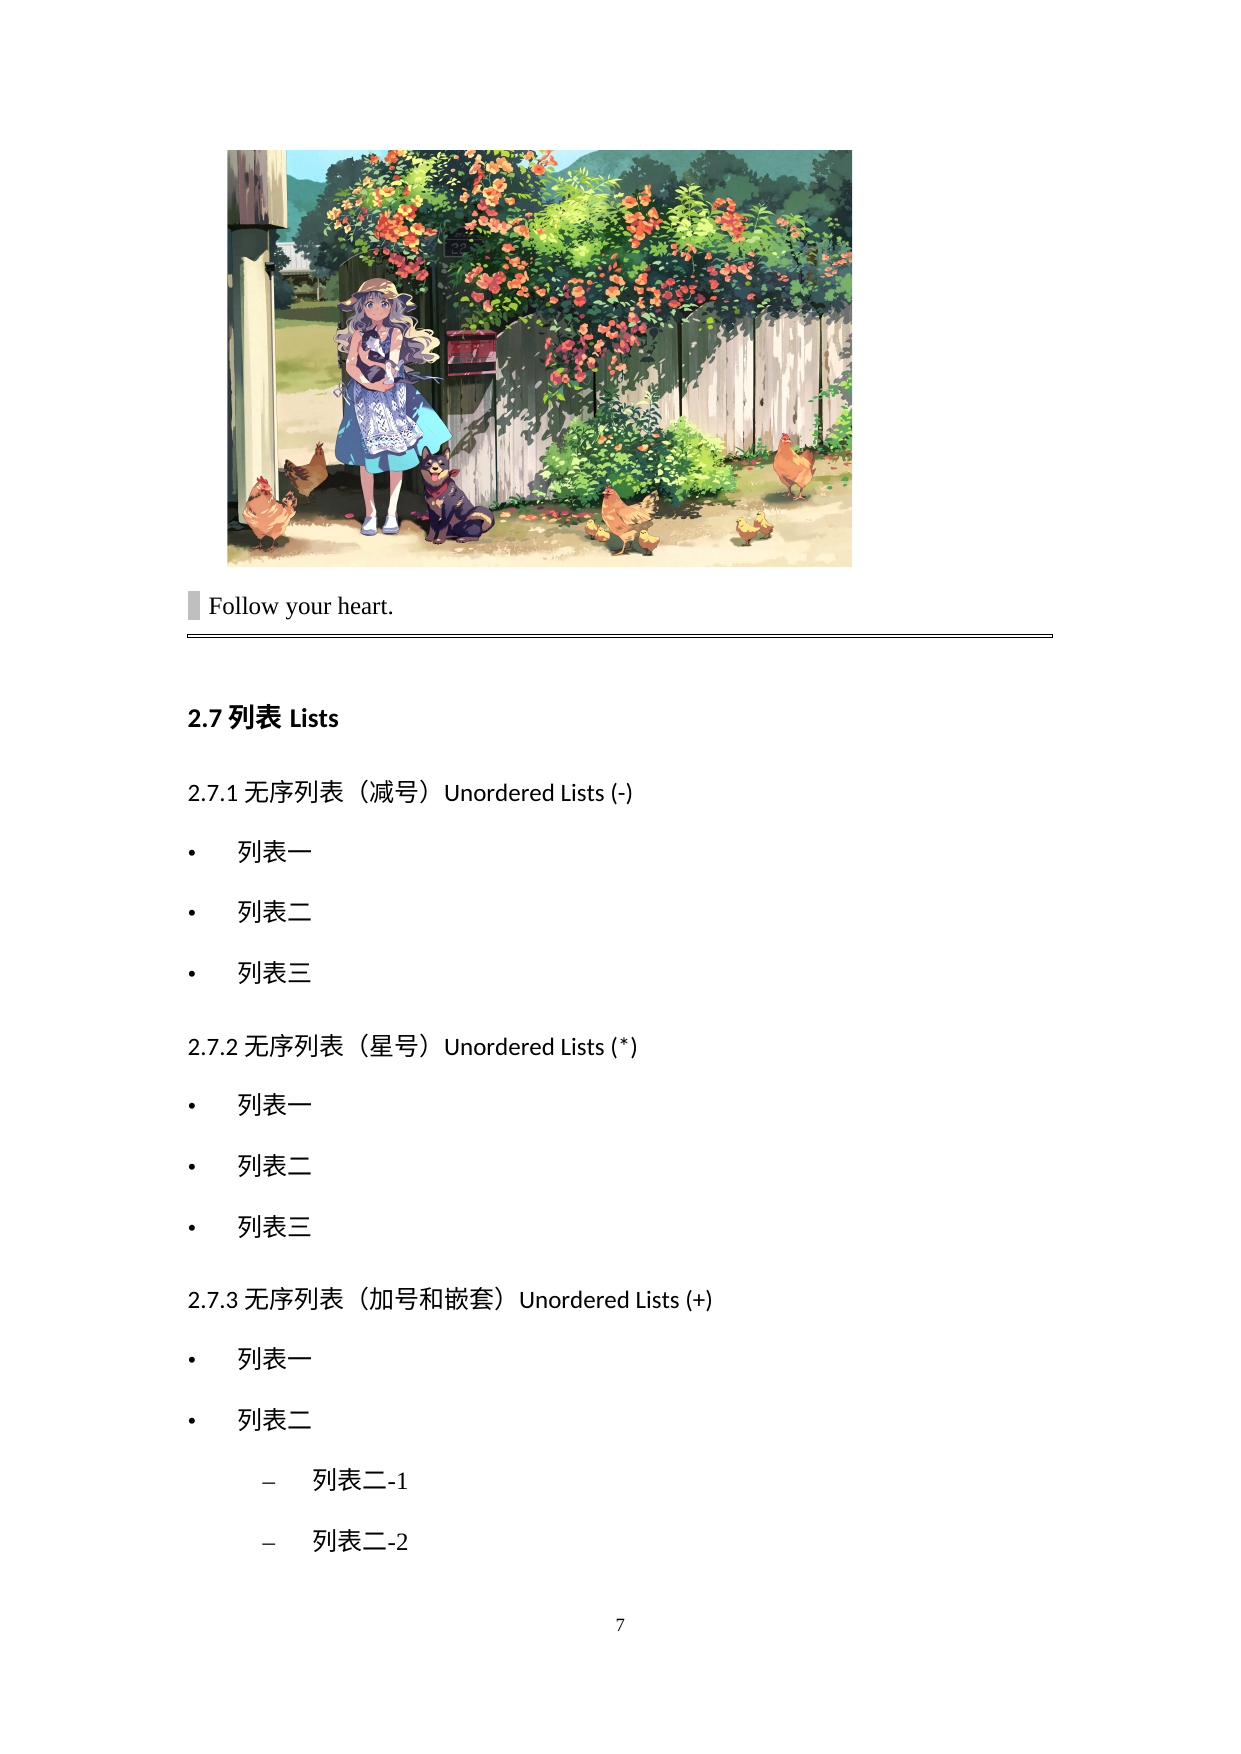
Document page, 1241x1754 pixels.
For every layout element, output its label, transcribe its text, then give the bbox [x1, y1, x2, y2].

subtitle 无序列表（加号和嵌套）Unordered Lists (+) [187, 1282, 1053, 1316]
list 列表二-1 [262, 1461, 1053, 1497]
list 列表三 [187, 1207, 1053, 1243]
list 列表二-2 [262, 1521, 1053, 1558]
subtitle 列表 Lists [187, 698, 1053, 735]
list 列表二 [187, 1146, 1053, 1183]
subtitle 无序列表（星号）Unordered Lists (*) [187, 1028, 1053, 1062]
subtitle 无序列表（减号）Unordered Lists (-) [187, 775, 1053, 809]
list 列表一 [187, 1086, 1053, 1122]
picture [227, 150, 853, 567]
list 列表一 [187, 1339, 1053, 1376]
list 列表二 [187, 1400, 1053, 1436]
list 列表二 [187, 893, 1053, 929]
text Follow your heart. [200, 591, 1042, 620]
list 列表三 [187, 953, 1053, 989]
list 列表一 [187, 832, 1053, 868]
